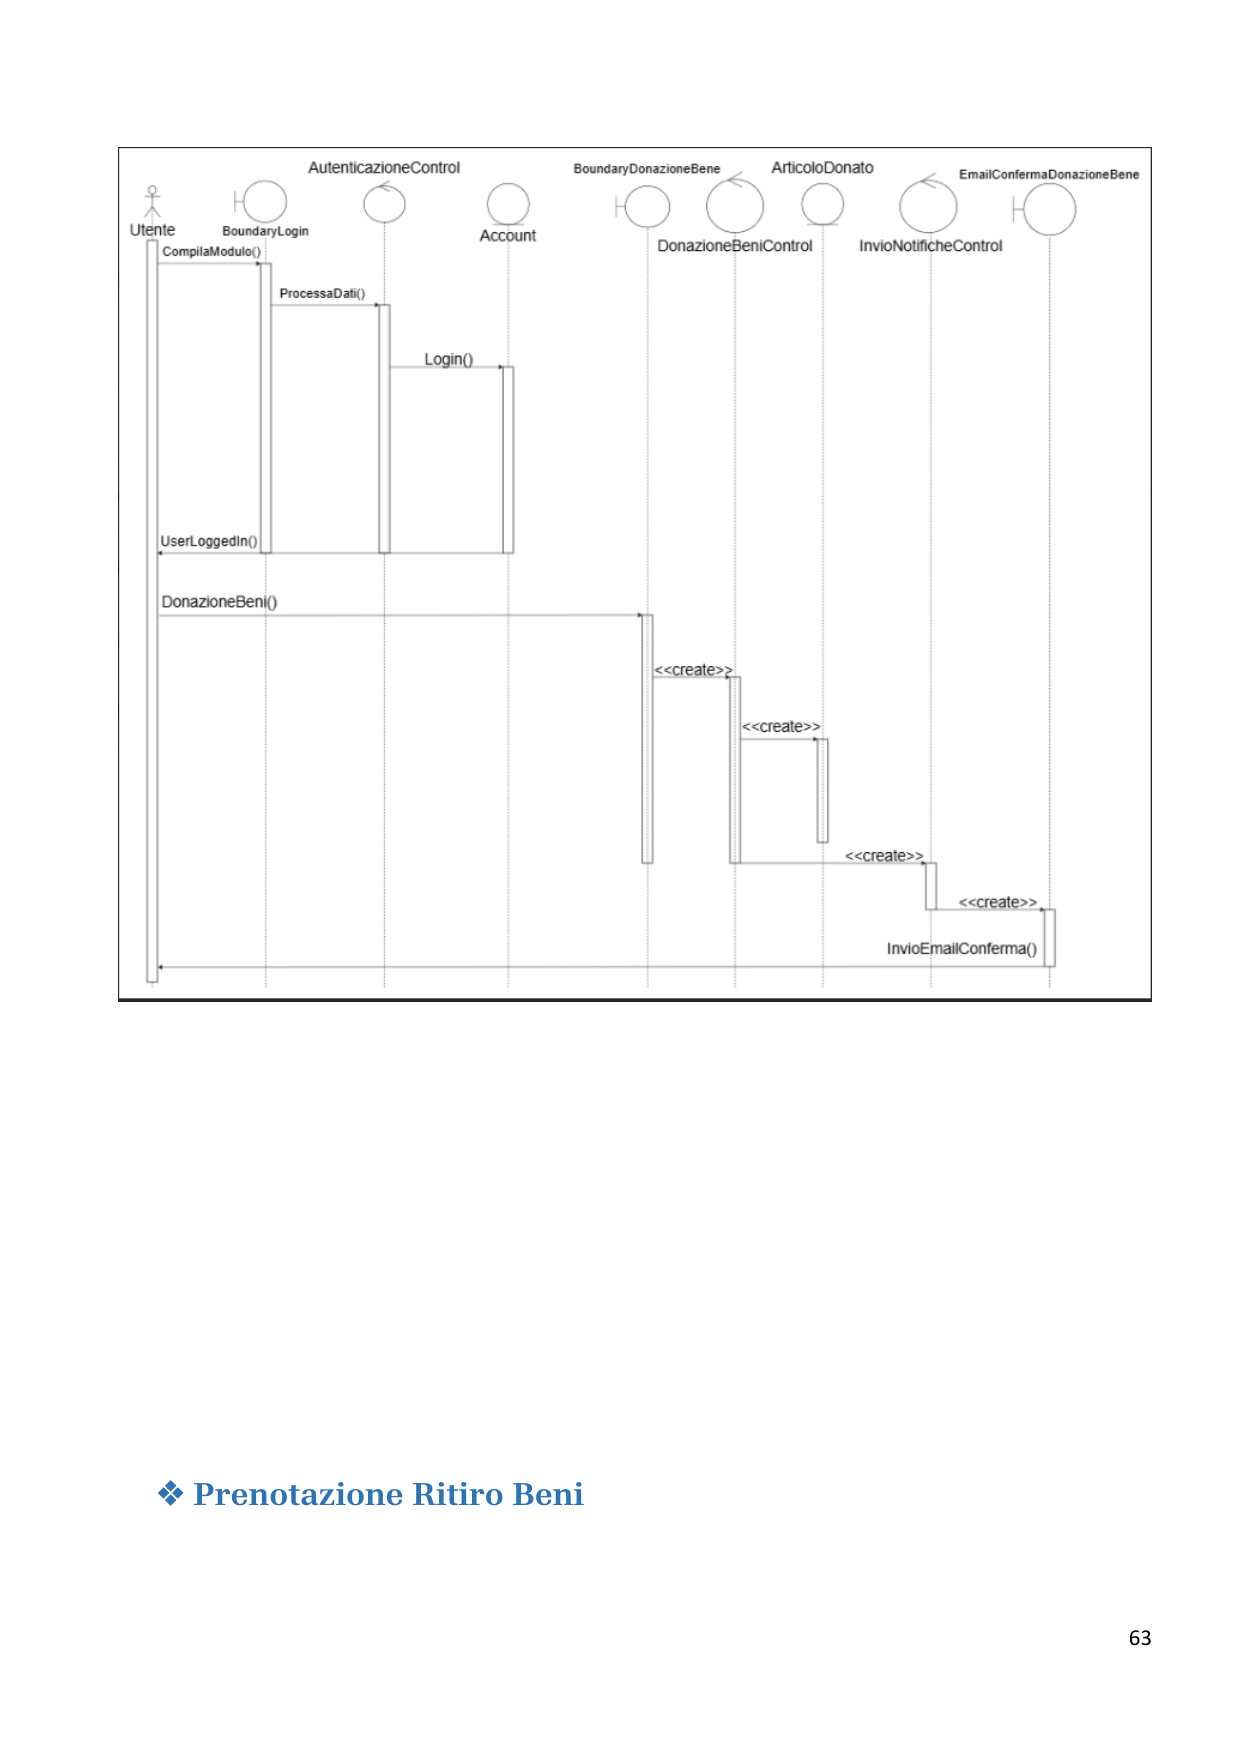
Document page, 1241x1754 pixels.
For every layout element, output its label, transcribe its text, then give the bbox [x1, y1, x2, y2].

list Prenotazione Ritiro Beni [156, 1473, 1152, 1514]
picture [118, 147, 1152, 1002]
